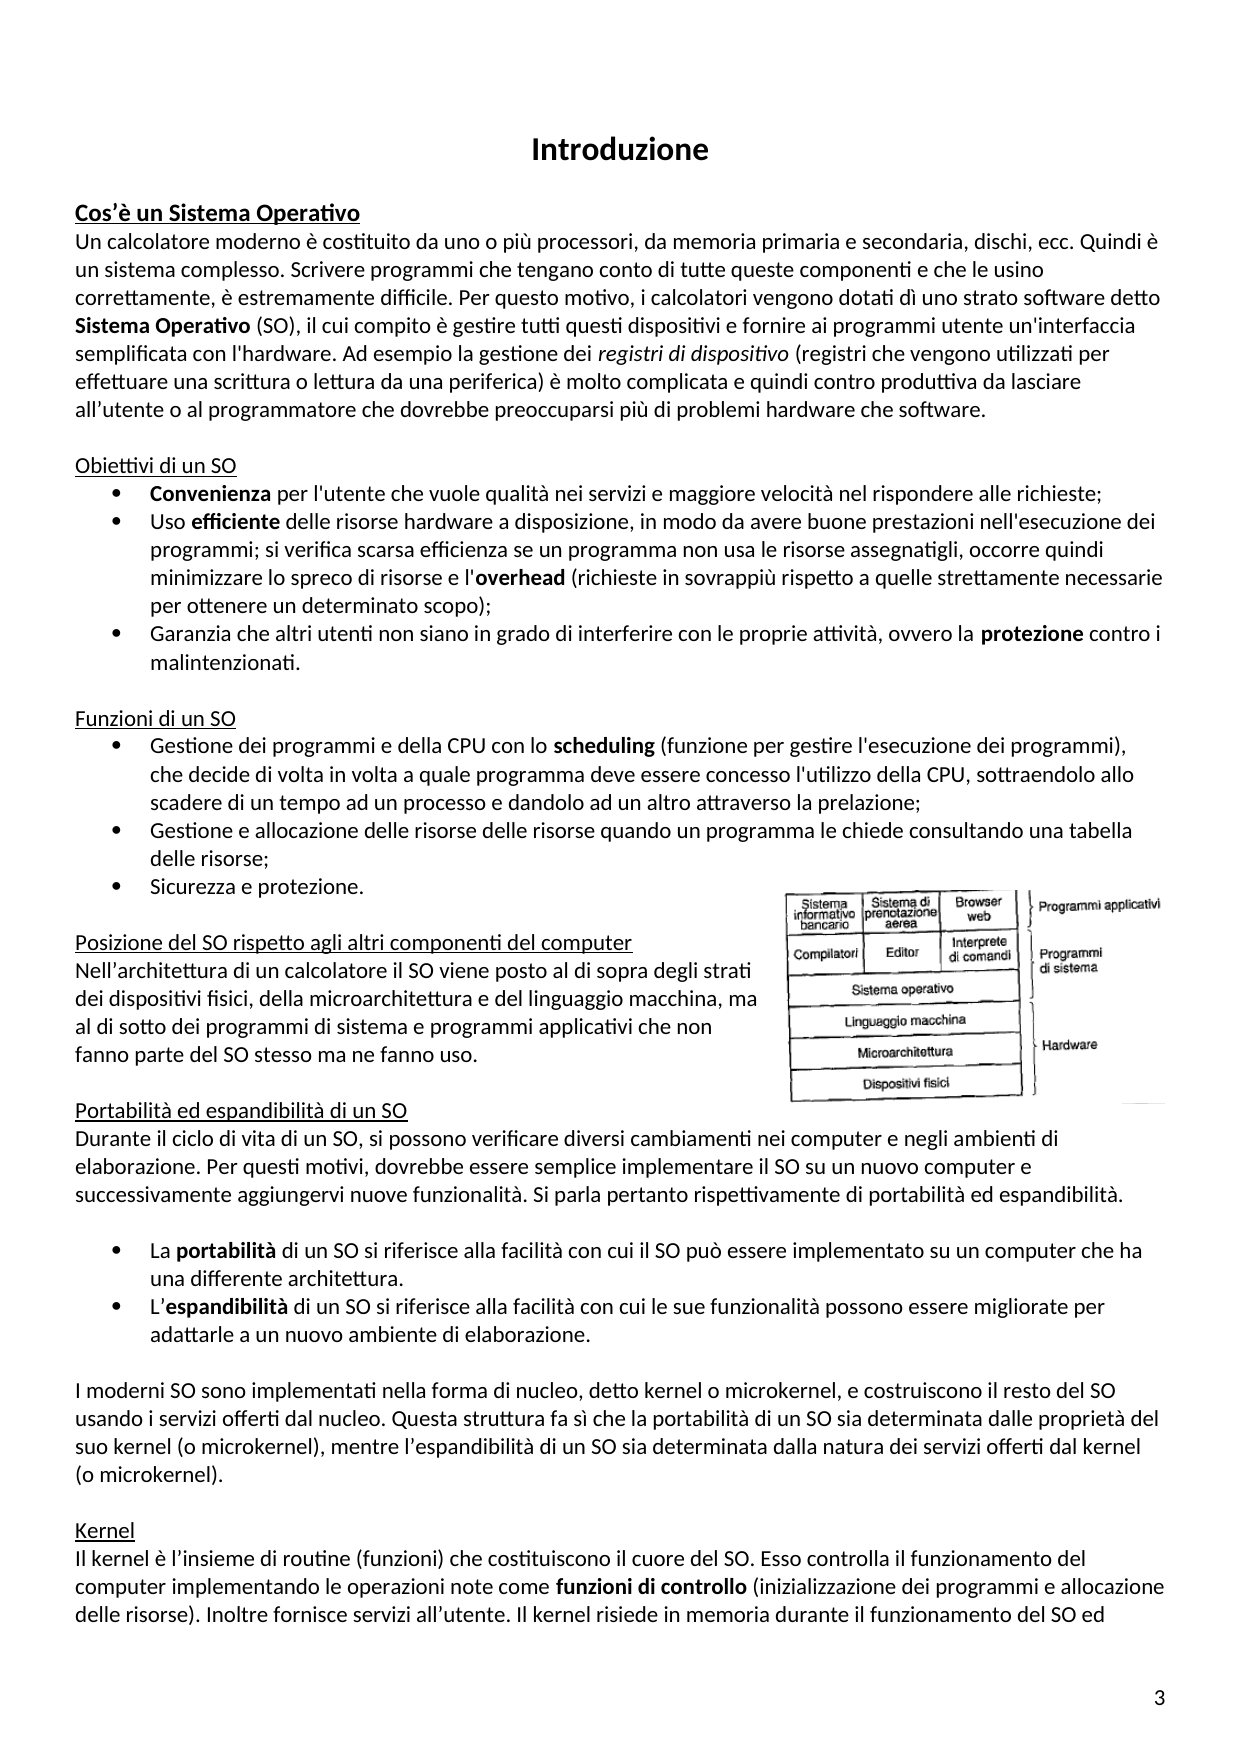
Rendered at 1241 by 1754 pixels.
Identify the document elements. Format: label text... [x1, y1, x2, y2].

text Durante il ciclo di vita di un SO, si possono verificare diversi cambiamenti nei computer e negli ambienti di elaborazione. Per questi motivi, dovrebbe essere semplice implementare il SO su un nuovo computer e successivamente aggiungervi nuove funzionalità. Si parla pertanto rispettivamente di portabilità ed espandibilità. [75, 1124, 1165, 1208]
list Sicurezza e protezione. [112, 872, 1165, 900]
subtitle Introduzione [75, 128, 1165, 169]
list L’espandibilità di un SO si riferisce alla facilità con cui le sue funzionalità possono essere migliorate per adattarle a un nuovo ambiente di elaborazione. [112, 1292, 1165, 1348]
list Garanzia che altri utenti non siano in grado di interferire con le proprie attività, ovvero la protezione contro i malintenzionati. [112, 619, 1165, 676]
subtitle Cos’è un Sistema Operativo [75, 197, 1165, 227]
text Un calcolatore moderno è costituito da uno o più processori, da memoria primaria e secondaria, dischi, ecc. Quindi è un sistema complesso. Scrivere programmi che tengano conto di tutte queste componenti e che le usino correttamente, è estremamente difficile. Per questo motivo, i calcolatori vengono dotati dì uno strato software detto Sistema Operativo (SO), il cui compito è gestire tutti questi dispositivi e fornire ai programmi utente un'interfaccia semplificata con l'hardware. Ad esempio la gestione dei registri di dispositivo (registri che vengono utilizzati per effettuare una scrittura o lettura da una periferica) è molto complicata e quindi contro produttiva da lasciare all’utente o al programmatore che dovrebbe preoccuparsi più di problemi hardware che software. [75, 227, 1165, 423]
text I moderni SO sono implementati nella forma di nucleo, detto kernel o microkernel, e costruiscono il resto del SO usando i servizi offerti dal nucleo. Questa struttura fa sì che la portabilità di un SO sia determinata dalle proprietà del suo kernel (o microkernel), mentre l’espandibilità di un SO sia determinata dalla natura dei servizi offerti dal kernel (o microkernel). [75, 1376, 1165, 1488]
text Funzioni di un SO [75, 704, 1165, 732]
list Gestione e allocazione delle risorse delle risorse quando un programma le chiede consultando una tabella delle risorse; [112, 816, 1165, 872]
text Portabilità ed espandibilità di un SO [75, 1096, 1165, 1124]
text Posizione del SO rispetto agli altri componenti del computer [75, 928, 777, 956]
list Uso efficiente delle risorse hardware a disposizione, in modo da avere buone prestazioni nell'esecuzione dei programmi; si verifica scarsa efficienza se un programma non usa le risorse assegnatigli, occorre quindi minimizzare lo spreco di risorse e l'overhead (richieste in sovrappiù rispetto a quelle strettamente necessarie per ottenere un determinato scopo); [112, 507, 1165, 619]
list Gestione dei programmi e della CPU con lo scheduling (funzione per gestire l'esecuzione dei programmi), che decide di volta in volta a quale programma deve essere concesso l'utilizzo della CPU, sottraendolo allo scadere di un tempo ad un processo e dandolo ad un altro attraverso la prelazione; [112, 732, 1165, 816]
text Obiettivi di un SO [75, 451, 1165, 479]
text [75, 1544, 1165, 1628]
list Convenienza per l'utente che vuole qualità nei servizi e maggiore velocità nel rispondere alle richieste; [112, 479, 1165, 507]
text Kernel [75, 1516, 1165, 1544]
list La portabilità di un SO si riferisce alla facilità con cui il SO può essere implementato su un computer che ha una differente architettura. [112, 1236, 1165, 1292]
text Nell’architettura di un calcolatore il SO viene posto al di sopra degli strati dei dispositivi fisici, della microarchitettura e del linguaggio macchina, ma al di sotto dei programmi di sistema e programmi applicativi che non fanno parte del SO stesso ma ne fanno uso. [75, 956, 777, 1068]
